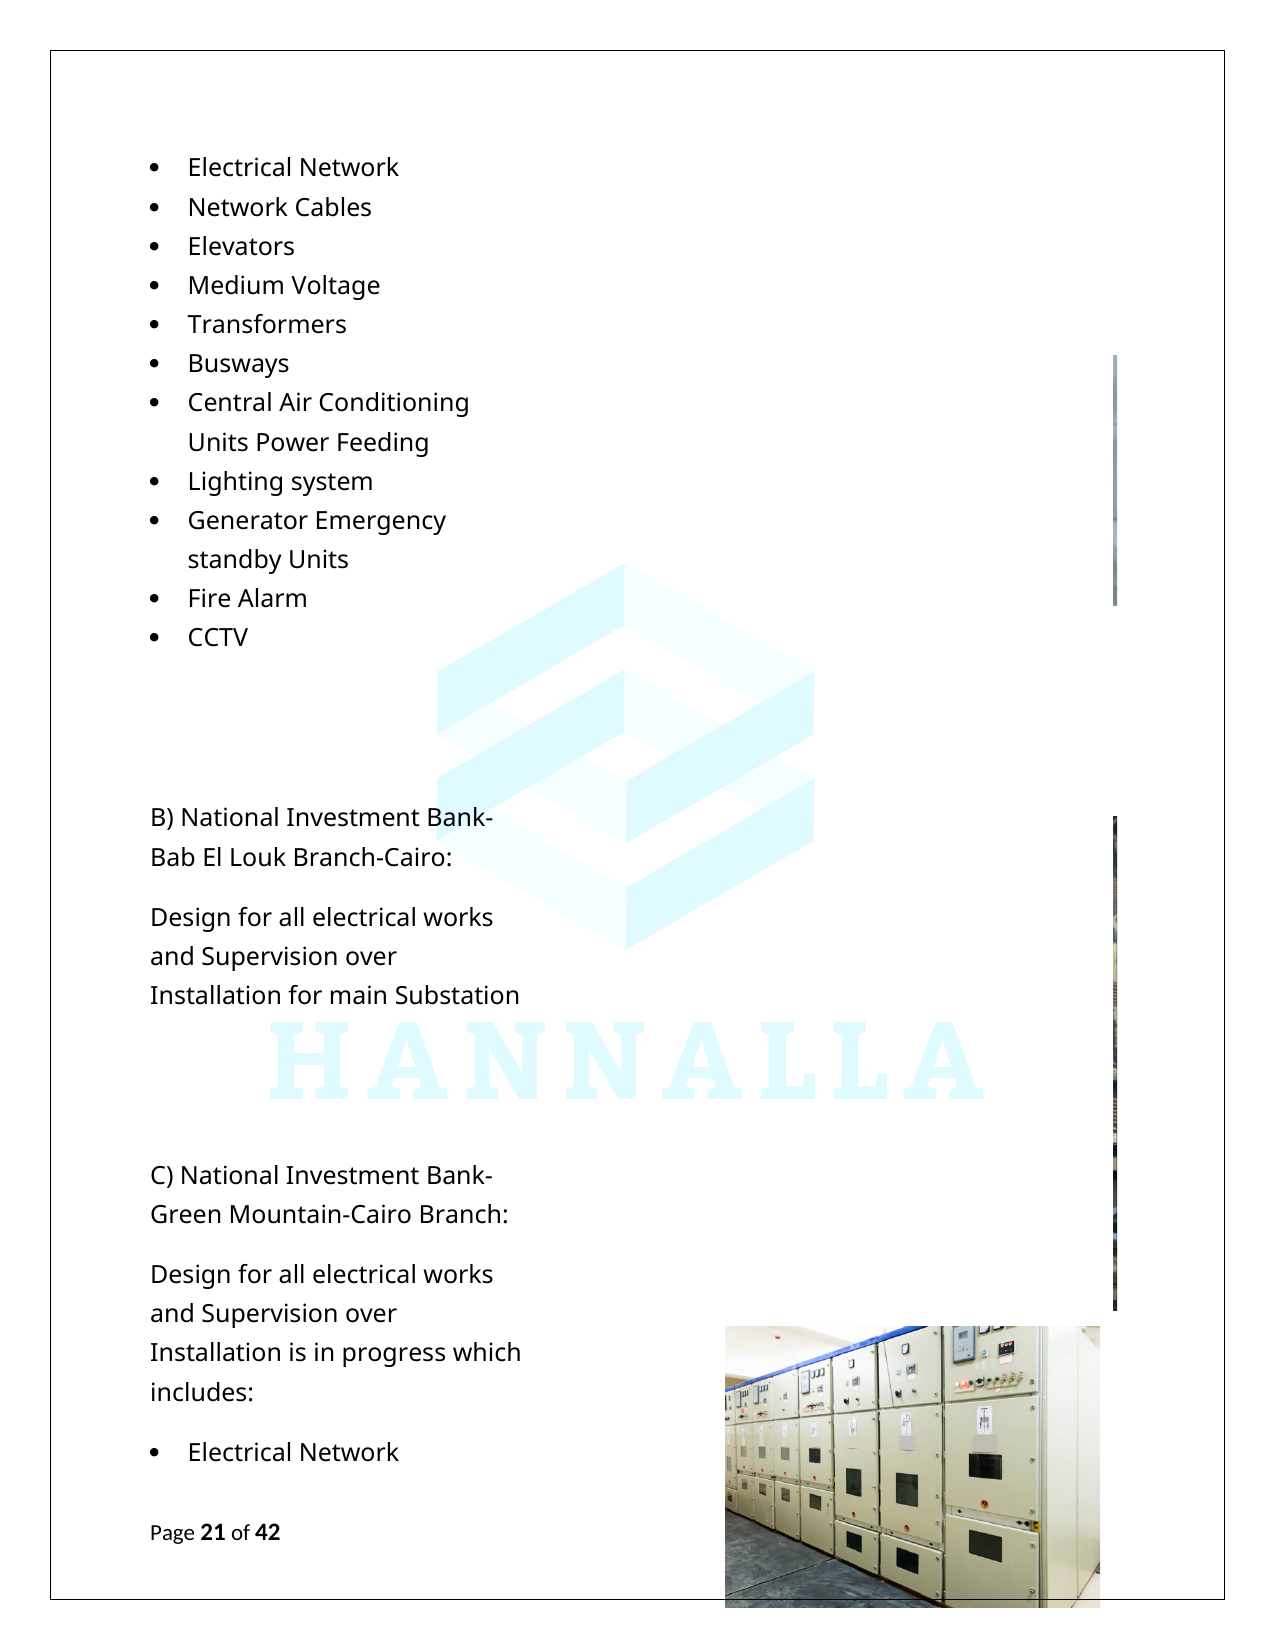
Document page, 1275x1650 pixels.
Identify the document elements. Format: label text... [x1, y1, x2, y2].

list Elevators [150, 228, 525, 262]
list Electrical Network [150, 1434, 525, 1468]
list Fire Alarm [150, 581, 525, 615]
picture [725, 1326, 1100, 1599]
list Network Cables [150, 189, 525, 223]
text Design for all electrical works and Supervision over Installation for main Substation [150, 899, 525, 1012]
picture [1113, 355, 1118, 606]
list Central Air Conditioning Units Power Feeding [150, 385, 525, 458]
list Medium Voltage [150, 267, 525, 302]
picture [1113, 816, 1118, 1311]
list CCTV [150, 620, 525, 654]
text C) National Investment Bank- Green Mountain-Cairo Branch: [150, 1157, 525, 1231]
list Lighting system [150, 463, 525, 497]
text Design for all electrical works and Supervision over Installation is in progress which includes: [150, 1257, 525, 1408]
list Busways [150, 346, 525, 380]
list Electrical Network [150, 150, 525, 184]
list Transformers [150, 307, 525, 341]
text B) National Investment Bank- Bab El Louk Branch-Cairo: [150, 800, 525, 873]
picture [725, 1600, 1100, 1608]
list Generator Emergency standby Units [150, 502, 525, 576]
